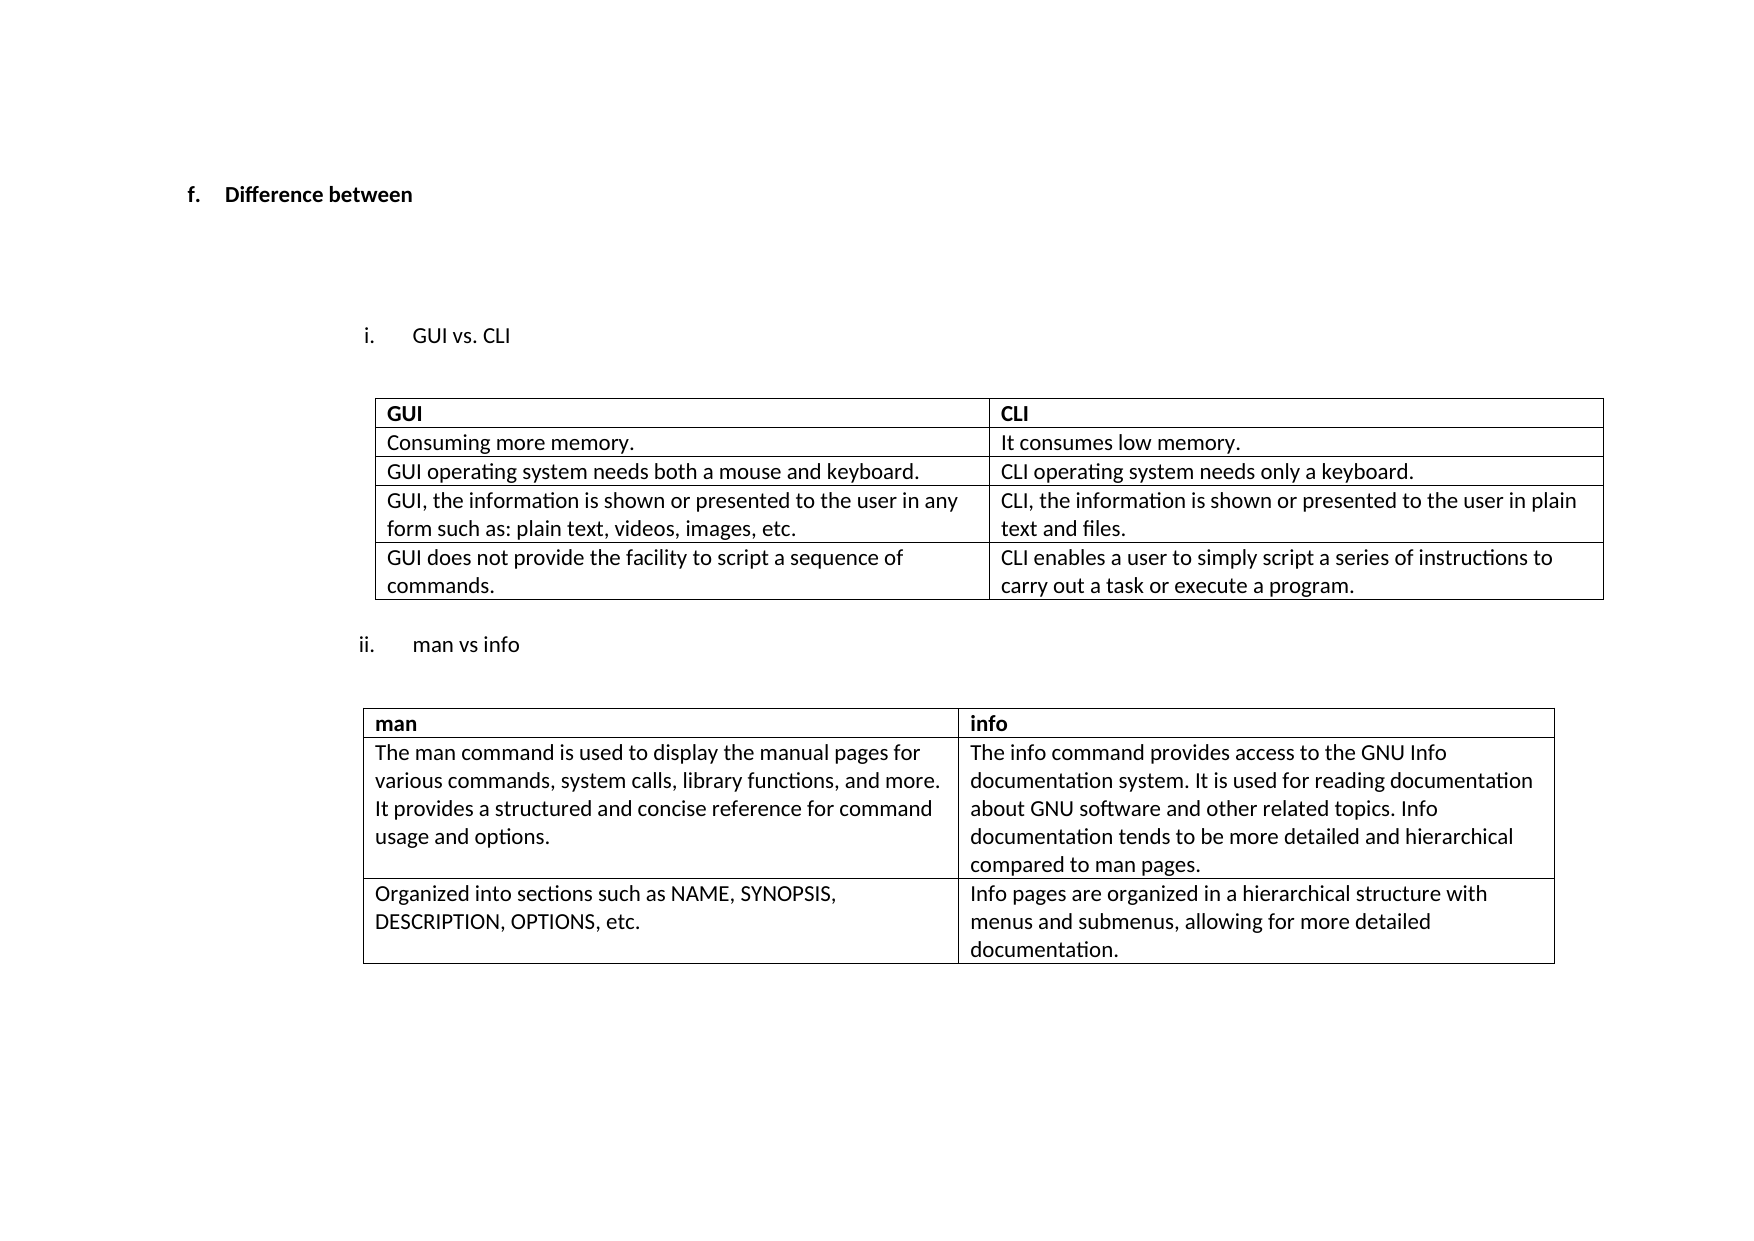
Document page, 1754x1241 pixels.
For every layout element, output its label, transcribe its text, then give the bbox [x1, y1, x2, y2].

table_cell CLI enables a user to simply script a series of instructions to carry out a task or execute a program. [990, 543, 1603, 599]
list Difference between [187, 180, 1604, 208]
list GUI vs. CLI [375, 321, 1604, 349]
table_header CLI [990, 399, 1603, 427]
table_cell The man command is used to display the manual pages for various commands, system calls, library functions, and more. It provides a structured and concise reference for command usage and options. [364, 738, 958, 878]
table_header man [364, 709, 958, 737]
table_header GUI [376, 399, 989, 427]
table_cell The info command provides access to the GNU Info documentation system. It is used for reading documentation about GNU software and other related topics. Info documentation tends to be more detailed and hierarchical compared to man pages. [959, 738, 1554, 878]
table_cell It consumes low memory. [990, 428, 1603, 456]
table_cell GUI operating system needs both a mouse and keyboard. [376, 457, 989, 485]
table_cell CLI, the information is shown or presented to the user in plain text and files. [990, 486, 1603, 542]
table_cell CLI operating system needs only a keyboard. [990, 457, 1603, 485]
table_header info [959, 709, 1554, 737]
table_cell Organized into sections such as NAME, SYNOPSIS, DESCRIPTION, OPTIONS, etc. [364, 879, 958, 963]
table_cell GUI does not provide the facility to script a sequence of commands. [376, 543, 989, 599]
table_cell Info pages are organized in a hierarchical structure with menus and submenus, allowing for more detailed documentation. [959, 879, 1554, 963]
table_cell GUI, the information is shown or presented to the user in any form such as: plain text, videos, images, etc. [376, 486, 989, 542]
list man vs info [375, 631, 1604, 658]
table_cell Consuming more memory. [376, 428, 989, 456]
